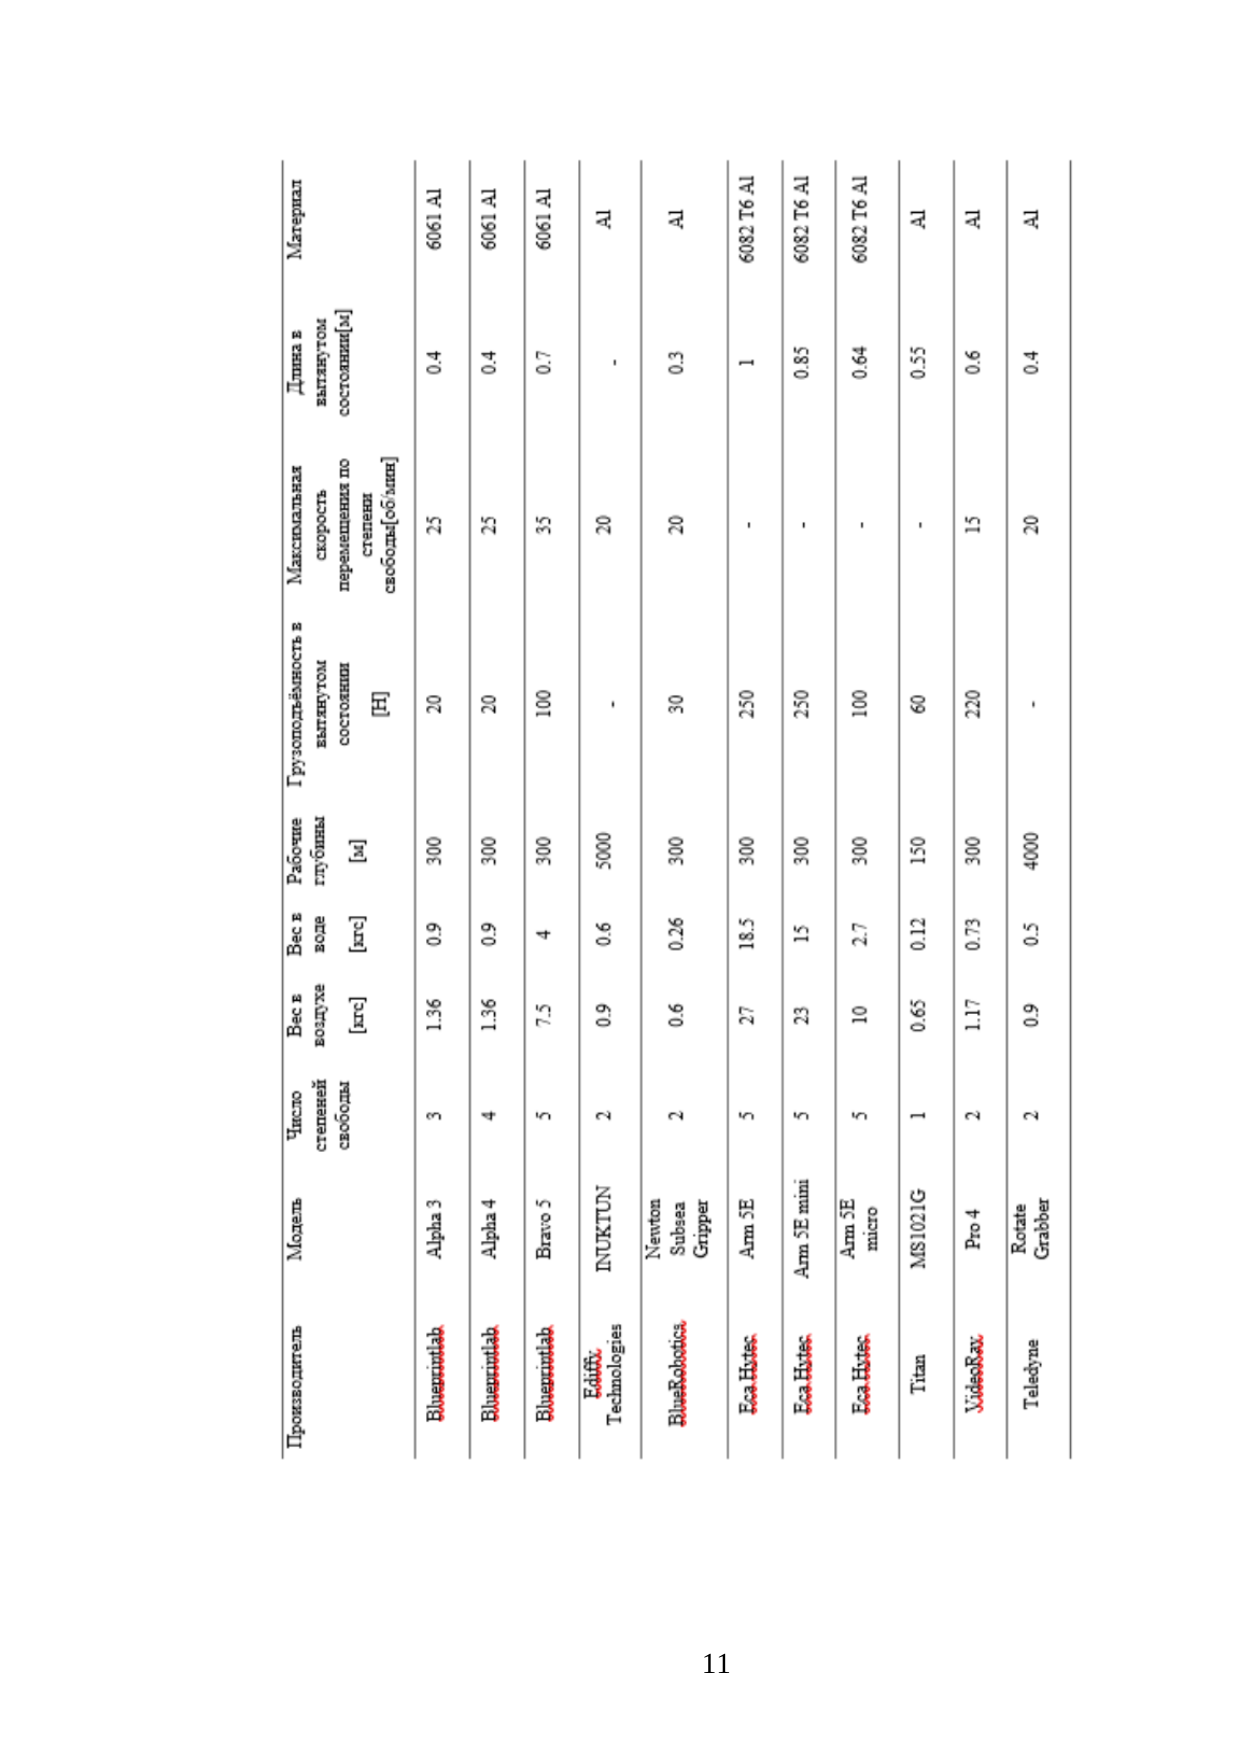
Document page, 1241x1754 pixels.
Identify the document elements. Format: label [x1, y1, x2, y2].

picture [254, 130, 1111, 1477]
